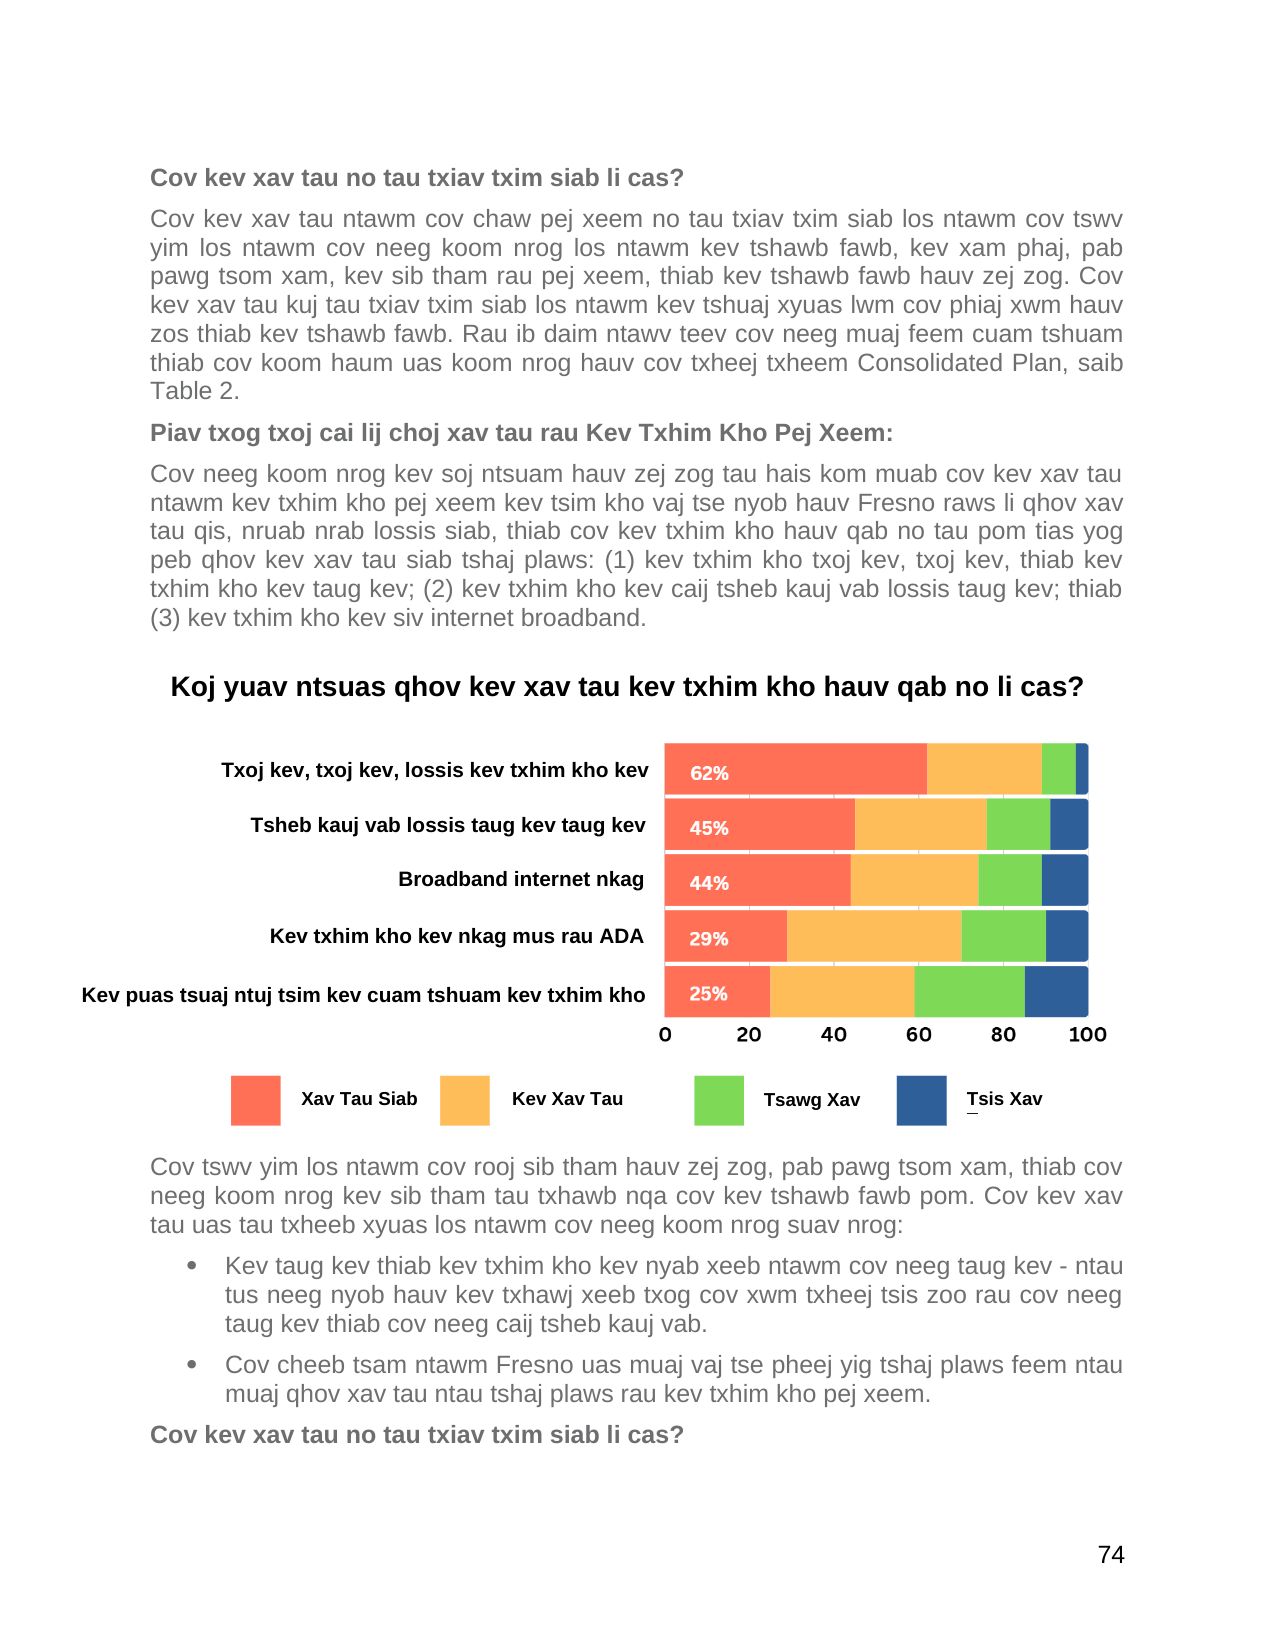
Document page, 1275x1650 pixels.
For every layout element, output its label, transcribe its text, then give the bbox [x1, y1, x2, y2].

picture [150, 643, 1125, 1140]
text Cov kev xav tau no tau txiav txim siab li cas? [150, 162, 1125, 191]
list Cov cheeb tsam ntawm Fresno uas muaj vaj tse pheej yig tshaj plaws feem ntau muaj qhov xav tau ntau tshaj plaws rau kev txhim kho pej xeem. [187, 1350, 1125, 1407]
list Kev taug kev thiab kev txhim kho kev nyab xeeb ntawm cov neeg taug kev - ntau tus neeg nyob hauv kev txhawj xeeb txog cov xwm txheej tsis zoo rau cov neeg taug kev thiab cov neeg caij tsheb kauj vab. [187, 1251, 1125, 1337]
text Piav txog txoj cai lij choj xav tau rau Kev Txhim Kho Pej Xeem: [150, 417, 1125, 446]
text Cov kev xav tau no tau txiav txim siab li cas? [150, 1420, 1125, 1449]
text Cov tswv yim los ntawm cov rooj sib tham hauv zej zog, pab pawg tsom xam, thiab cov neeg koom nrog kev sib tham tau txhawb nqa cov kev tshawb fawb pom. Cov kev xav tau uas tau txheeb xyuas los ntawm cov neeg koom nrog suav nrog: [150, 1152, 1125, 1238]
text Cov neeg koom nrog kev soj ntsuam hauv zej zog tau hais kom muab cov kev xav tau ntawm kev txhim kho pej xeem kev tsim kho vaj tse nyob hauv Fresno raws li qhov xav tau qis, nruab nrab lossis siab, thiab cov kev txhim kho hauv qab no tau pom tias yog peb qhov kev xav tau siab tshaj plaws: (1) kev txhim kho txoj kev, txoj kev, thiab kev txhim kho kev taug kev; (2) kev txhim kho kev caij tsheb kauj vab lossis taug kev; thiab (3) kev txhim kho kev siv internet broadband. [150, 459, 1125, 631]
text Cov kev xav tau ntawm cov chaw pej xeem no tau txiav txim siab los ntawm cov tswv yim los ntawm cov neeg koom nrog los ntawm kev tshawb fawb, kev xam phaj, pab pawg tsom xam, kev sib tham rau pej xeem, thiab kev tshawb fawb hauv zej zog. Cov kev xav tau kuj tau txiav txim siab los ntawm kev tshuaj xyuas lwm cov phiaj xwm hauv zos thiab kev tshawb fawb. Rau ib daim ntawv teev cov neeg muaj feem cuam tshuam thiab cov koom haum uas koom nrog hauv cov txheej txheem Consolidated Plan, saib Table 2. [150, 204, 1125, 405]
